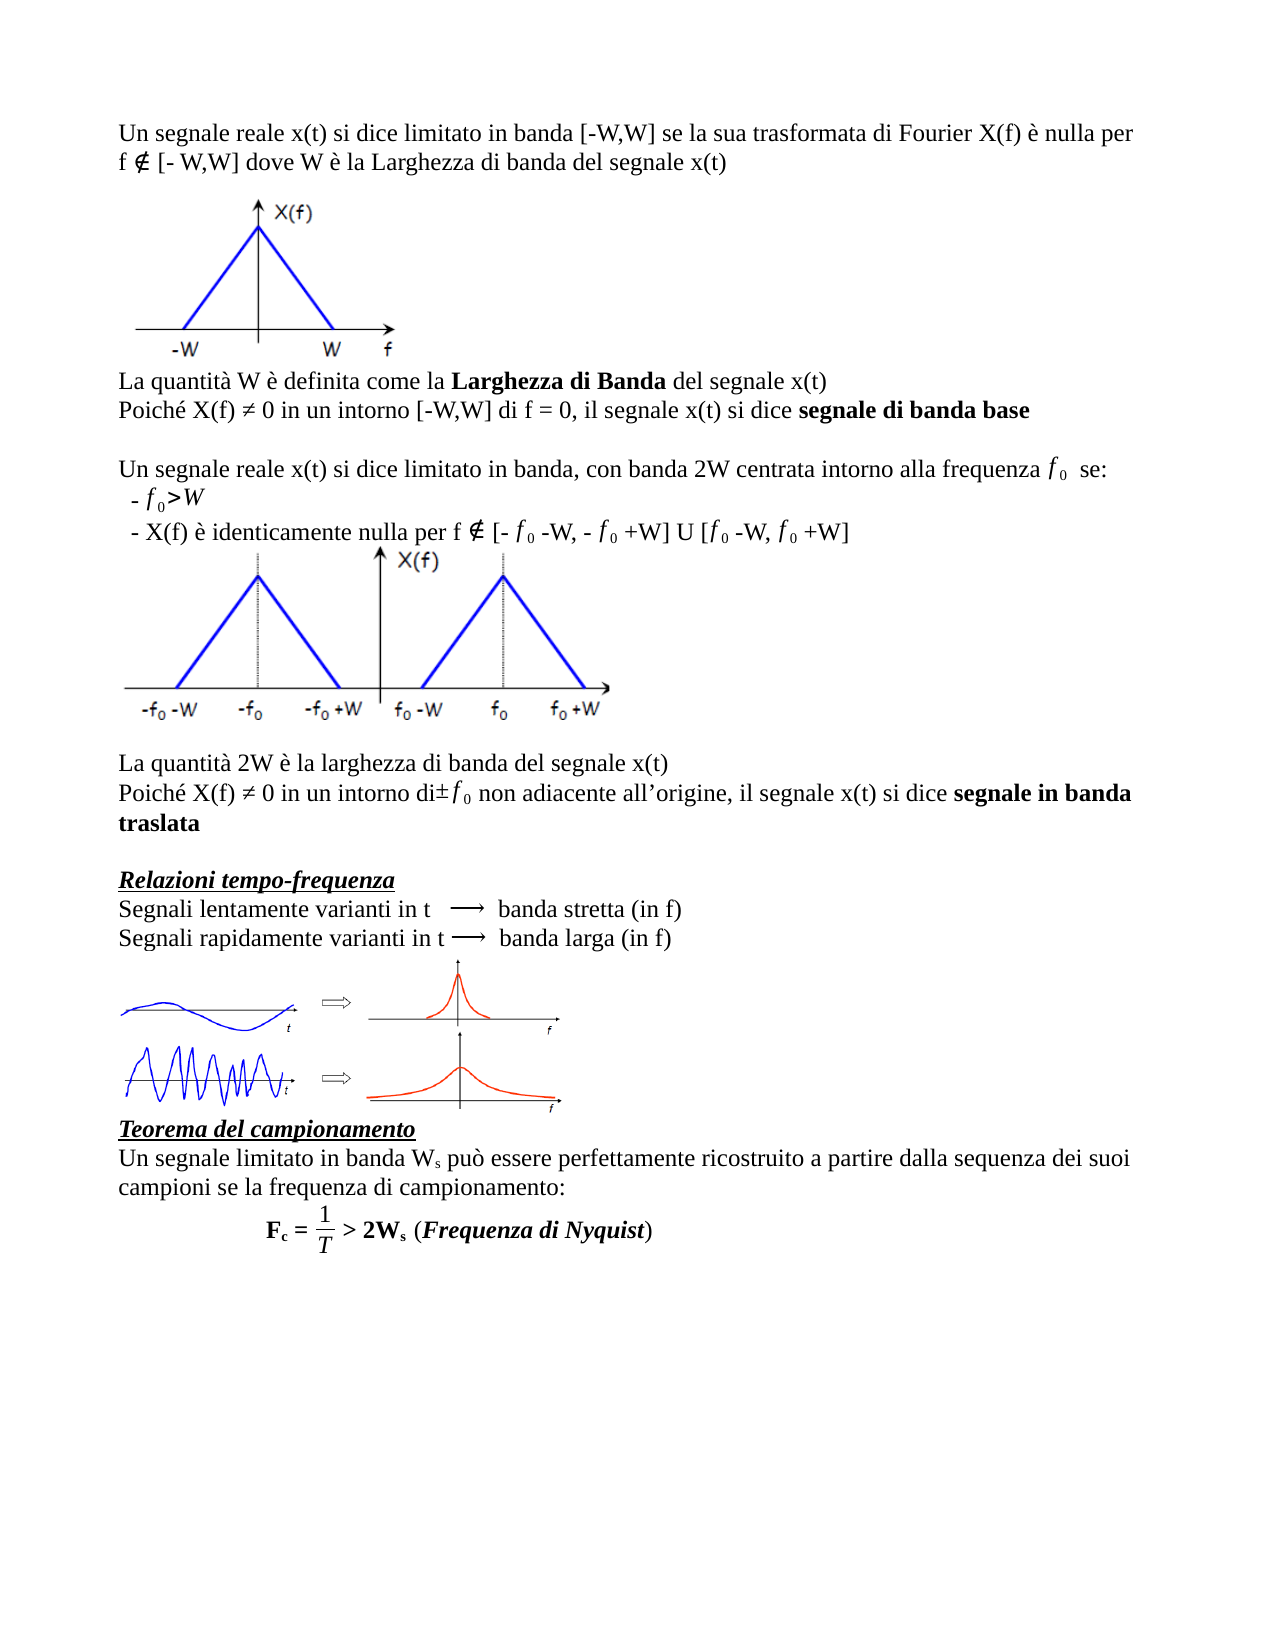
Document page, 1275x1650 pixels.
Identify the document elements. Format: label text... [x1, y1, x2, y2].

text Un segnale reale x(t) si dice limitato in banda, con banda 2W centrata intorno alla frequenza se: [118, 453, 1157, 484]
picture [118, 951, 563, 1114]
text Segnali rapidamente varianti in t banda larga (in f) [118, 923, 1157, 952]
text La quantità W è definita come la Larghezza di Banda del segnale x(t) [118, 366, 1157, 395]
text Segnali lentamente varianti in t banda stretta (in f) [118, 894, 1157, 923]
text - X(f) è identicamente nulla per f [- -W, - +W] U [ -W, +W] [118, 515, 1157, 547]
text Un segnale reale x(t) si dice limitato in banda [-W,W] se la sua trasformata di Fourier X(f) è nulla per [118, 118, 1157, 147]
text Fc = > 2Ws (Frequenza di Nyquist) [118, 1200, 1157, 1259]
text Relazioni tempo-frequenza [118, 866, 1157, 894]
text Poiché X(f) ≠ 0 in un intorno di non adiacente all’origine, il segnale x(t) si dice segnale in banda traslata [118, 777, 1157, 837]
text Teorema del campionamento [118, 1114, 1157, 1143]
text La quantità 2W è la larghezza di banda del segnale x(t) [118, 748, 1157, 777]
text f ∉ [- W,W] dove W è la Larghezza di banda del segnale x(t) [118, 147, 1157, 176]
text Un segnale limitato in banda Ws può essere perfettamente ricostruito a partire dalla sequenza dei suoi campioni se la frequenza di campionamento: [118, 1143, 1157, 1200]
text - [118, 484, 1157, 515]
picture [118, 175, 404, 367]
picture [118, 546, 610, 720]
text Poiché X(f) ≠ 0 in un intorno [-W,W] di f = 0, il segnale x(t) si dice segnale di banda base [118, 395, 1157, 424]
